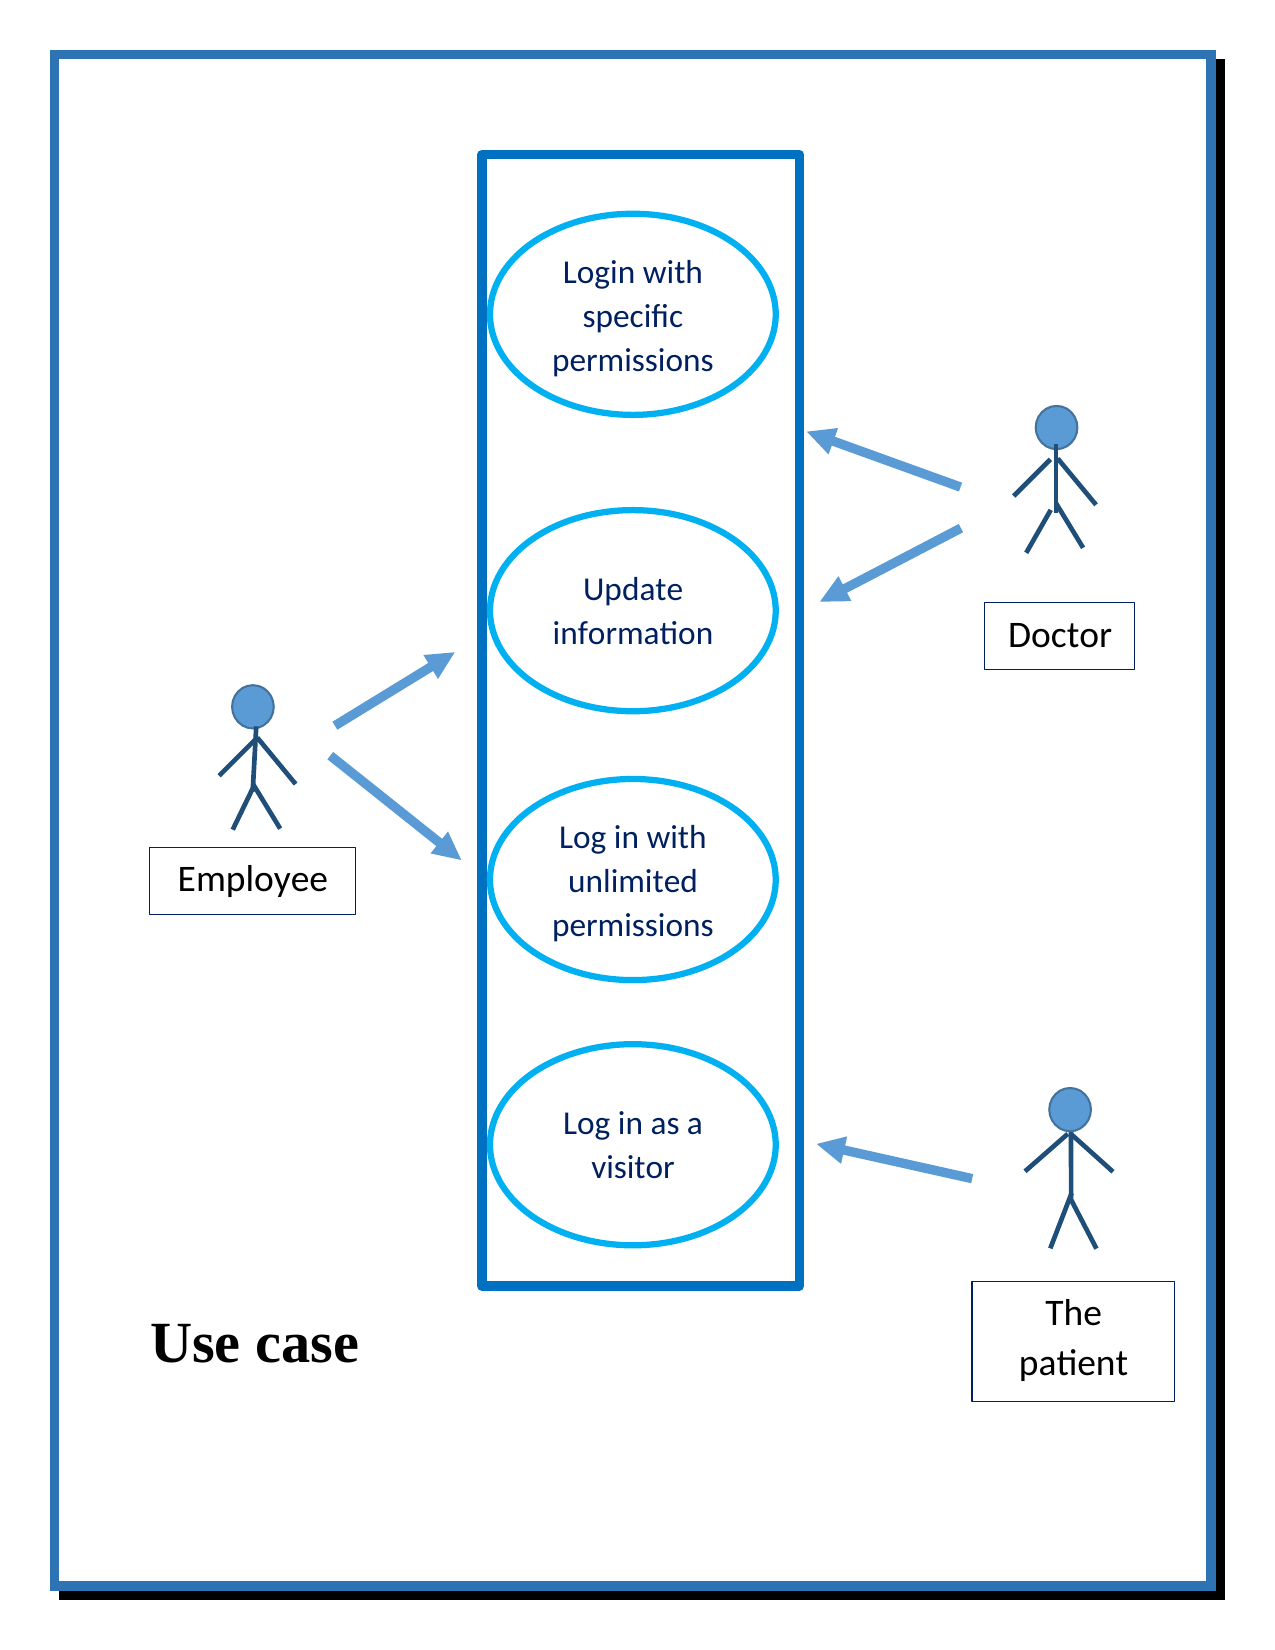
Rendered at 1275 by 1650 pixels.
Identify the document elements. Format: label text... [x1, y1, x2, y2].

text Use case [150, 1308, 971, 1375]
